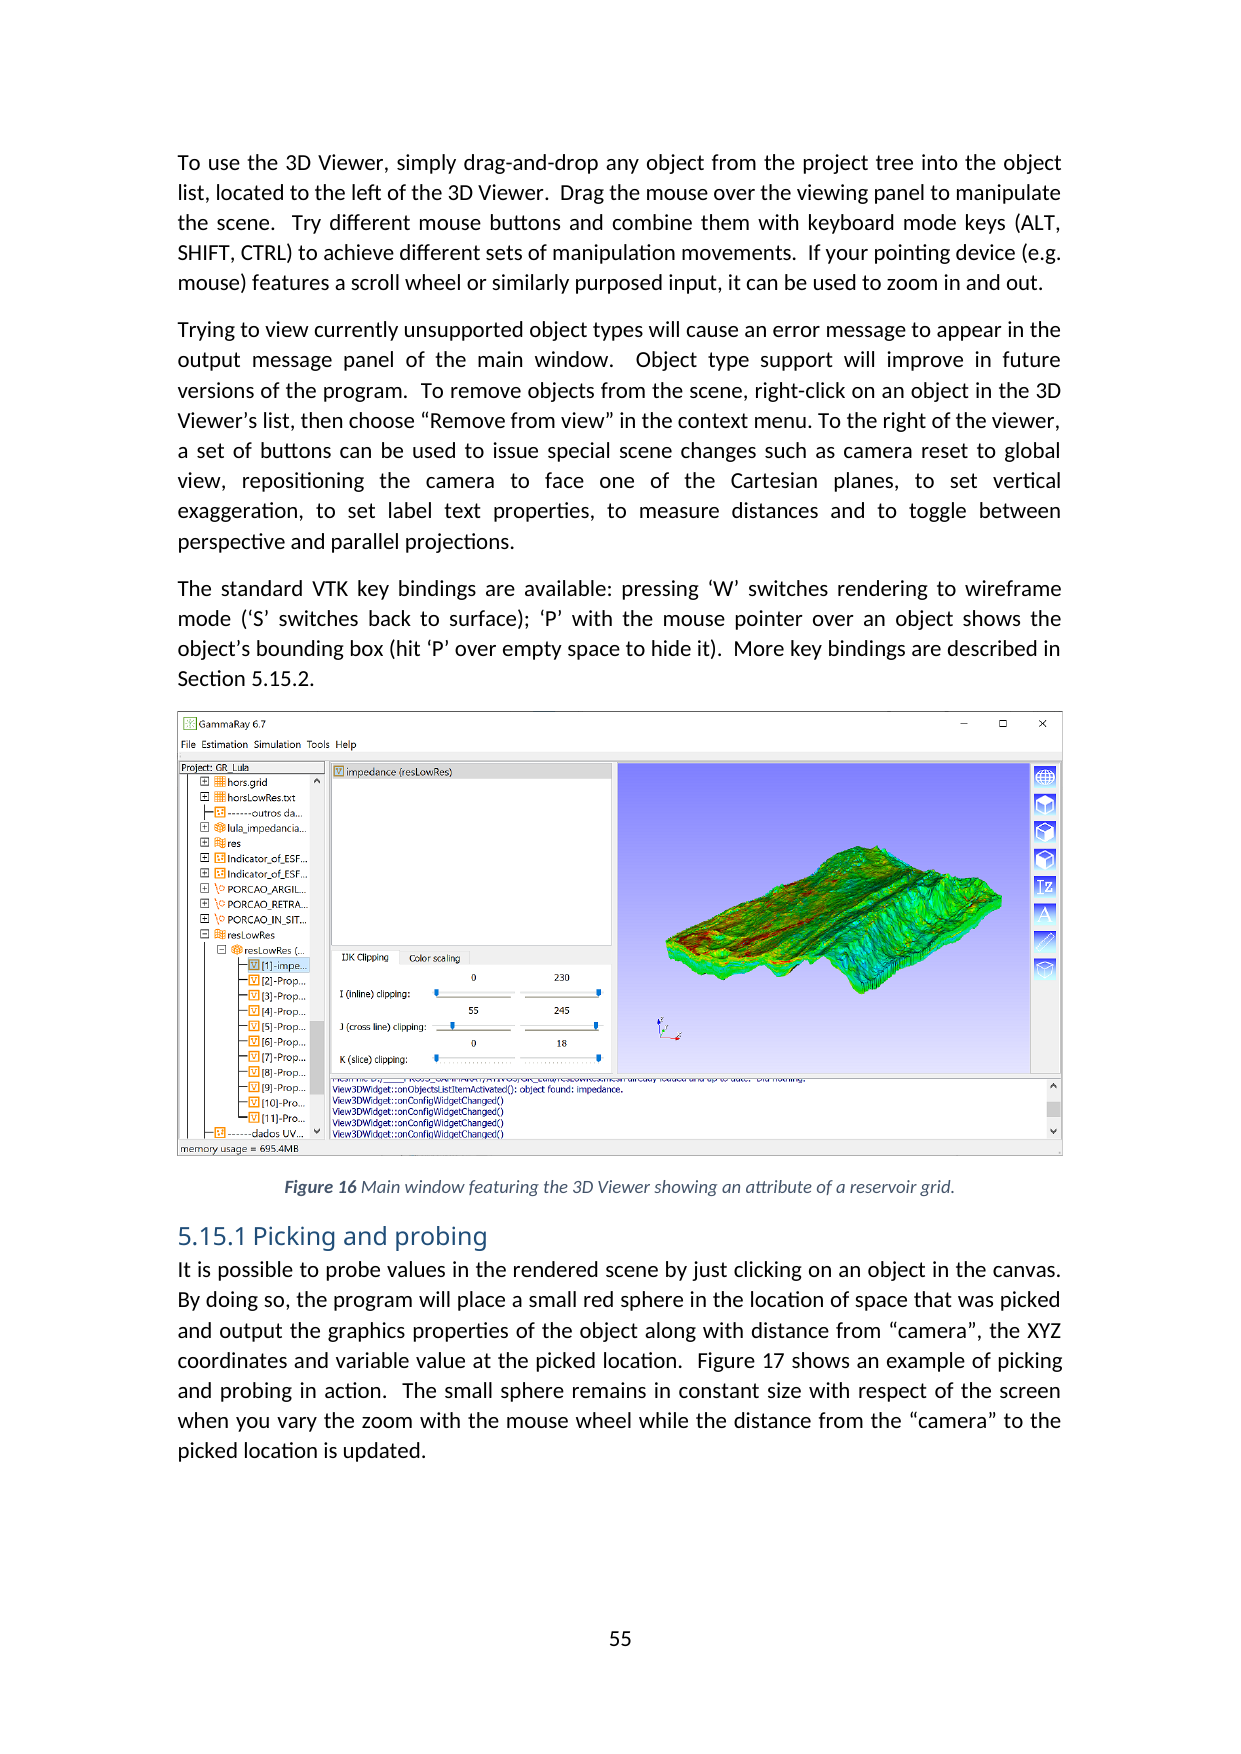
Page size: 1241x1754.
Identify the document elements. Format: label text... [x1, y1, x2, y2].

text The standard VTK key bindings are available: pressing ‘W’ switches rendering to wireframe mode (‘S’ switches back to surface); ‘P’ with the mouse pointer over an object shows the object’s bounding box (hit ‘P’ over empty space to hide it). More key bindings are described in Section 5.14.2. [177, 574, 1063, 692]
text It is possible to probe values in the rendered scene by just clicking on an object in the canvas. By doing so, the program will place a small red sphere in the location of space that was picked and output the graphics properties of the object along with distance from “camera”, the XYZ coordinates and variable value at the picked location. Figure 17 shows an example of picking and probing in action. The small sphere remains in constant size with respect of the screen when you vary the zoom with the mouse wheel while the distance from the “camera” to the picked location is updated. [177, 1255, 1063, 1464]
text Trying to view currently unsupported object types will cause an error message to appear in the output message panel of the main window. Object type support will improve in future versions of the program. To remove objects from the scene, right-click on an object in the 3D Viewer’s list, then choose “Remove from view” in the context menu. To the right of the viewer, a set of buttons can be used to issue special scene changes such as camera reset to global view, repositioning the camera to face one of the Cartesian planes, to set vertical exaggeration, to set label text properties, to measure distances and to toggle between perspective and parallel projections. [177, 315, 1063, 555]
picture [177, 711, 1063, 1156]
text To use the 3D Viewer, simply drag-and-drop any object from the project tree into the object list, located to the left of the 3D Viewer. Drag the mouse over the viewing panel to manipulate the scene. Try different mouse buttons and combine them with keyboard mode keys (ALT, SHIFT, CTRL) to achieve different sets of manipulation movements. If your pointing device (e.g. mouse) features a scroll wheel or similarly purposed input, it can be used to zoom in and out. [177, 148, 1063, 296]
text Figure 16 Main window featuring the 3D Viewer showing an attribute of a reservoir grid. [177, 1175, 1063, 1198]
subtitle Picking and probing [177, 1218, 1063, 1253]
